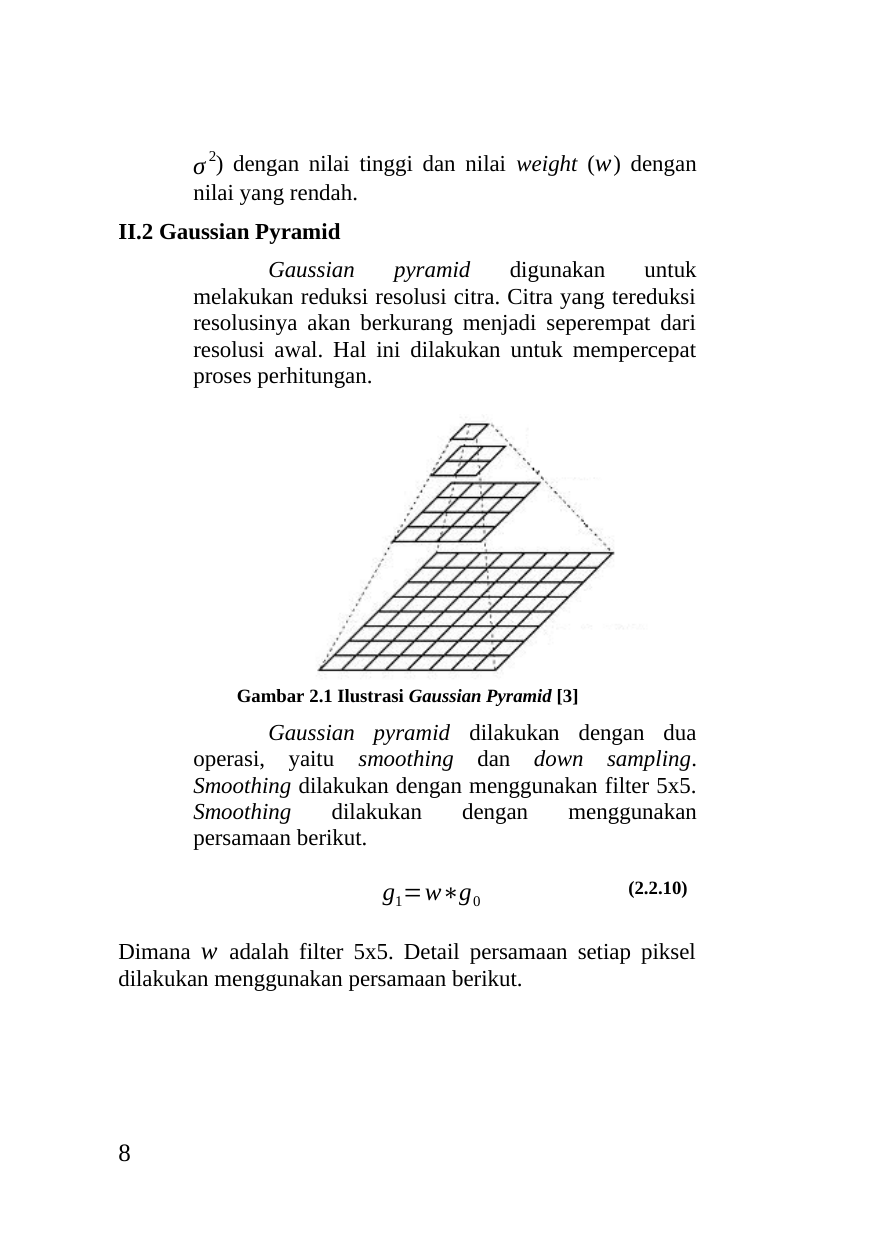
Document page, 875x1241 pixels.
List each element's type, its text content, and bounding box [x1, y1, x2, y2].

table_header [106, 877, 606, 911]
subtitle Gaussian Pyramid [118, 218, 697, 244]
picture [305, 414, 660, 685]
text Dimana adalah filter 5x5. Detail persamaan setiap piksel dilakukan menggunakan persamaan berikut. [118, 937, 697, 991]
text Gaussian pyramid dilakukan dengan dua operasi, yaitu smoothing dan down sampling. Smoothing dilakukan dengan menggunakan filter 5x5. Smoothing dilakukan dengan menggunakan persamaan berikut. [193, 719, 697, 851]
text Gaussian pyramid digunakan untuk melakukan reduksi resolusi citra. Citra yang tereduksi resolusinya akan berkurang menjadi seperempat dari resolusi awal. Hal ini dilakukan untuk mempercepat proses perhitungan. [193, 257, 697, 388]
text Gambar 2.1 Ilustrasi Gaussian Pyramid [118, 685, 697, 706]
